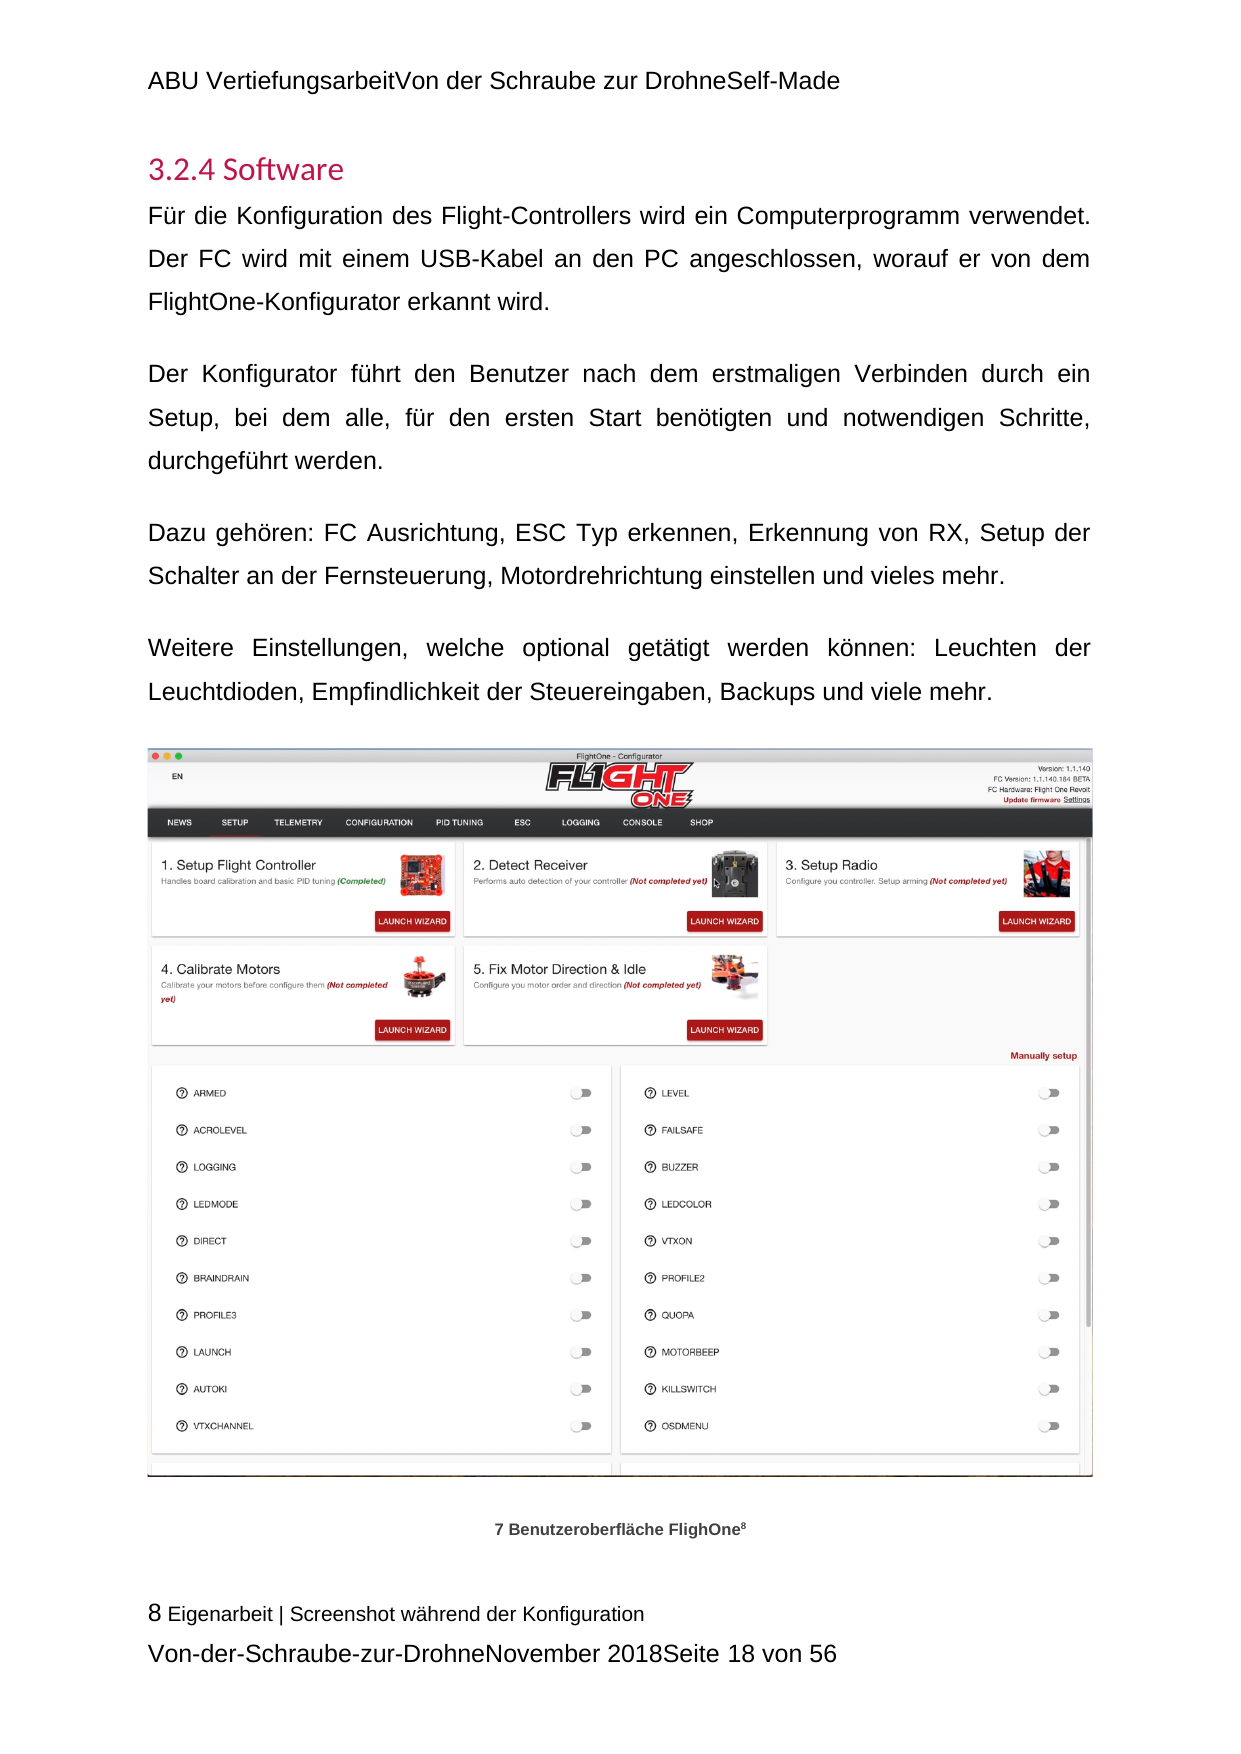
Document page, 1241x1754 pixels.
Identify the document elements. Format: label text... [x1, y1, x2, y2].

text Weitere Einstellungen, welche optional getätigt werden können: Leuchten der Leuchtdioden, Empfindlichkeit der Steuereingaben, Backups und viele mehr. [148, 633, 1093, 705]
text Dazu gehören: FC Ausrichtung, ESC Typ erkennen, Erkennung von RX, Setup der Schalter an der Fernsteuerung, Motordrehrichtung einstellen und vieles mehr. [148, 518, 1093, 590]
text 7 Benutzeroberfläche FlighOne [148, 1520, 1093, 1539]
subtitle Software [148, 148, 1093, 188]
text Für die Konfiguration des Flight-Controllers wird ein Computerprogramm verwendet. Der FC wird mit einem USB-Kabel an den PC angeschlossen, worauf er von dem FlightOne-Konfigurator erkannt wird. [148, 201, 1093, 316]
picture [147, 748, 1093, 1477]
text Der Konfigurator führt den Benutzer nach dem erstmaligen Verbinden durch ein Setup, bei dem alle, für den ersten Start benötigten und notwendigen Schritte, durchgeführt werden. [148, 359, 1093, 474]
